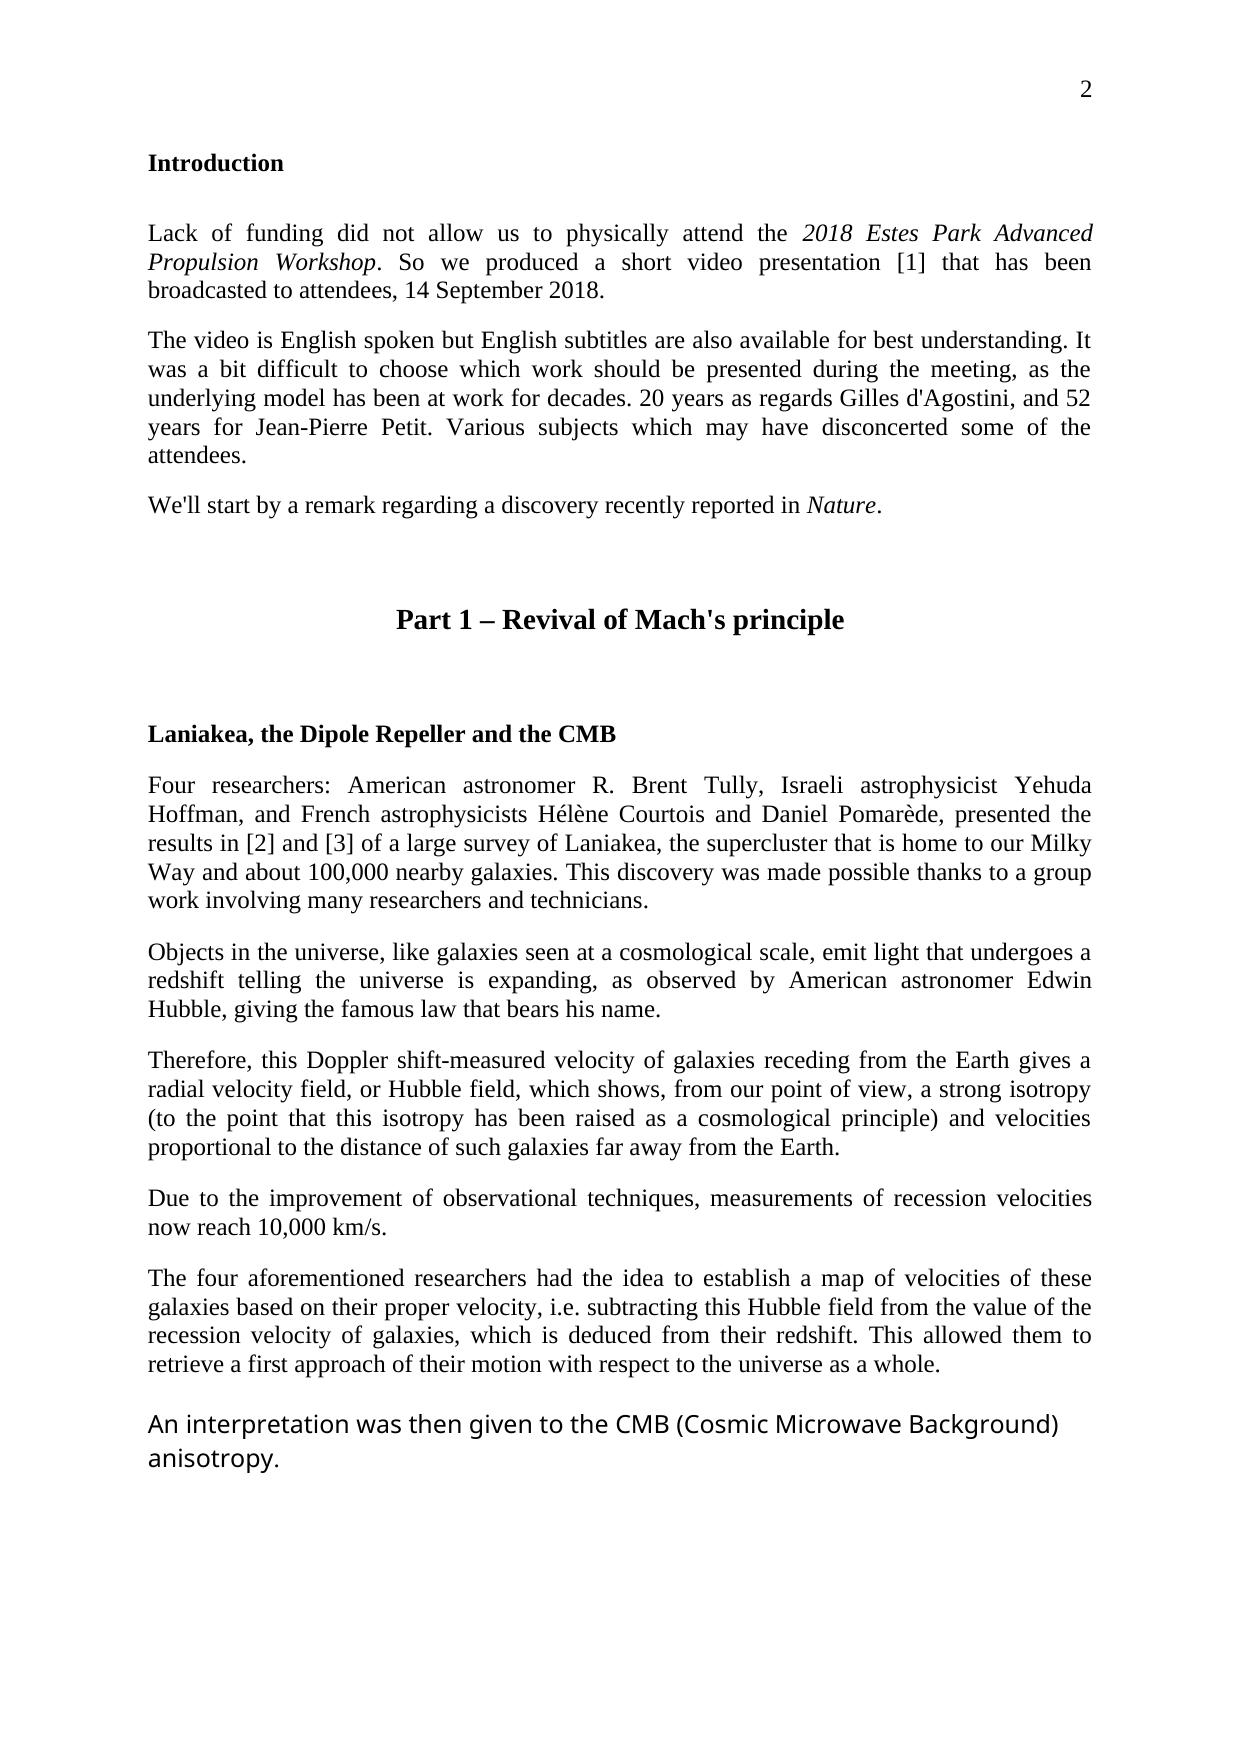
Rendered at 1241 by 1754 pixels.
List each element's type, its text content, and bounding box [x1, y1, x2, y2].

text Lack of funding did not allow us to physically attend the 2018 Estes Park Advanced Propulsion Workshop. So we produced a short video presentation [1] that has been broadcasted to attendees, 14 September 2018. [148, 218, 1093, 304]
text Therefore, this Doppler shift-measured velocity of galaxies receding from the Earth gives a radial velocity field, or Hubble field, which shows, from our point of view, a strong isotropy (to the point that this isotropy has been raised as a cosmological principle) and velocities proportional to the distance of such galaxies far away from the Earth. [148, 1045, 1093, 1160]
text An interpretation was then given to the CMB (Cosmic Microwave Background) anisotropy. [148, 1407, 1093, 1475]
text Due to the improvement of observational techniques, measurements of recession velocities now reach 10,000 km/s. [148, 1183, 1093, 1240]
text Introduction [148, 148, 1005, 176]
text We'll start by a remark regarding a discovery recently reported in Nature. [148, 490, 1093, 519]
text The video is English spoken but English subtitles are also available for best understanding. It was a bit difficult to choose which work should be presented during the meeting, as the underlying model has been at work for decades. 20 years as regards Gilles d'Agostini, and 52 years for Jean-Pierre Petit. Various subjects which may have disconcerted some of the attendees. [148, 325, 1093, 469]
text Objects in the universe, like galaxies seen at a cosmological scale, emit light that undergoes a redshift telling the universe is expanding, as observed by American astronomer Edwin Hubble, giving the famous law that bears his name. [148, 937, 1093, 1023]
text Four researchers: American astronomer R. Brent Tully, Israeli astrophysicist Yehuda Hoffman, and French astrophysicists Hélène Courtois and Daniel Pomarède, presented the results in [2] and [3] of a large survey of Laniakea, the supercluster that is home to our Milky Way and about 100,000 nearby galaxies. This discovery was made possible thanks to a group work involving many researchers and technicians. [148, 770, 1093, 914]
text Laniakea, the Dipole Repeller and the CMB [148, 719, 1093, 748]
text Part 1 – Revival of Mach's principle [148, 602, 1093, 636]
text The four aforementioned researchers had the idea to establish a map of velocities of these galaxies based on their proper velocity, i.e. subtracting this Hubble field from the value of the recession velocity of galaxies, which is deduced from their redshift. This allowed them to retrieve a first approach of their motion with respect to the universe as a whole. [148, 1263, 1093, 1378]
